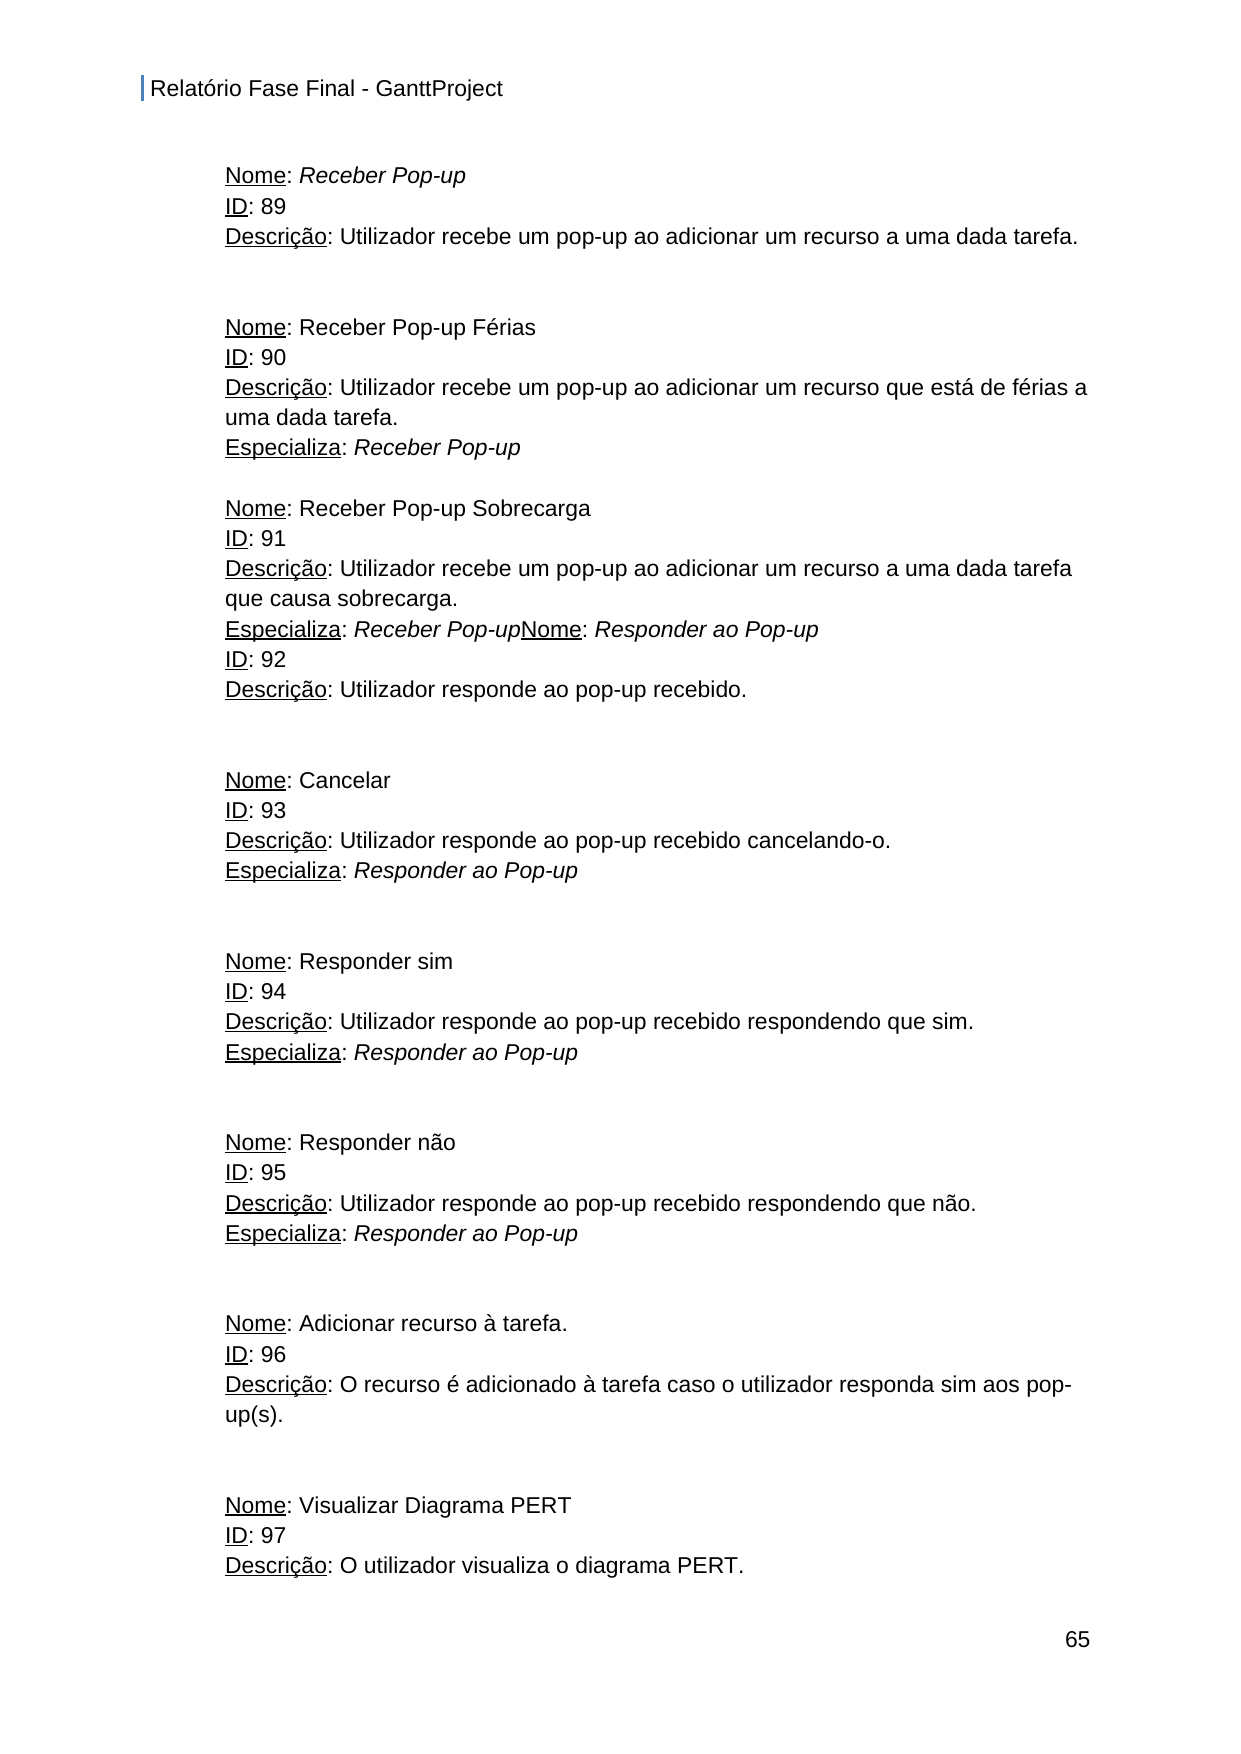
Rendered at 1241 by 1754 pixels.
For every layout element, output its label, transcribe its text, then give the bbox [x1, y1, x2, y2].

text Descrição: Utilizador responde ao pop-up recebido respondendo que não. [225, 1189, 1090, 1216]
text ID: 91 [225, 525, 1090, 551]
text Descrição: O recurso é adicionado à tarefa caso o utilizador responda sim aos pop-up(s). [225, 1371, 1090, 1427]
text Descrição: Utilizador recebe um pop-up ao adicionar um recurso a uma dada tarefa. [225, 223, 1090, 249]
text Descrição: O utilizador visualiza o diagrama PERT. [225, 1552, 1090, 1578]
text Nome: Receber Pop-up [225, 162, 1090, 189]
text Nome: Responder não [225, 1129, 1090, 1156]
text Descrição: Utilizador recebe um pop-up ao adicionar um recurso que está de férias a uma dada tarefa. [225, 374, 1090, 431]
text Especializa: Receber Pop-upNome: Responder ao Pop-up [225, 616, 1090, 642]
text Nome: Responder sim [225, 948, 1090, 974]
text Nome: Cancelar [225, 767, 1090, 793]
text ID: 96 [225, 1341, 1090, 1367]
text ID: 93 [225, 797, 1090, 823]
text Nome: Receber Pop-up Sobrecarga [225, 495, 1090, 521]
text Nome: Visualizar Diagrama PERT [225, 1492, 1090, 1518]
text ID: 94 [225, 978, 1090, 1004]
text ID: 95 [225, 1159, 1090, 1186]
text Descrição: Utilizador responde ao pop-up recebido. [225, 676, 1090, 702]
text ID: 89 [225, 193, 1090, 219]
text ID: 92 [225, 646, 1090, 672]
text Descrição: Utilizador responde ao pop-up recebido cancelando-o. [225, 827, 1090, 853]
text Descrição: Utilizador responde ao pop-up recebido respondendo que sim. [225, 1008, 1090, 1035]
text Descrição: Utilizador recebe um pop-up ao adicionar um recurso a uma dada tarefa que causa sobrecarga. [225, 555, 1090, 612]
text Nome: Adicionar recurso à tarefa. [225, 1310, 1090, 1337]
text ID: 90 [225, 344, 1090, 370]
text Especializa: Responder ao Pop-up [225, 857, 1090, 884]
text ID: 97 [225, 1522, 1090, 1548]
text Especializa: Responder ao Pop-up [225, 1038, 1090, 1065]
text Especializa: Responder ao Pop-up [225, 1220, 1090, 1246]
text Nome: Receber Pop-up Férias [225, 313, 1090, 340]
text Especializa: Receber Pop-up [225, 434, 1090, 461]
